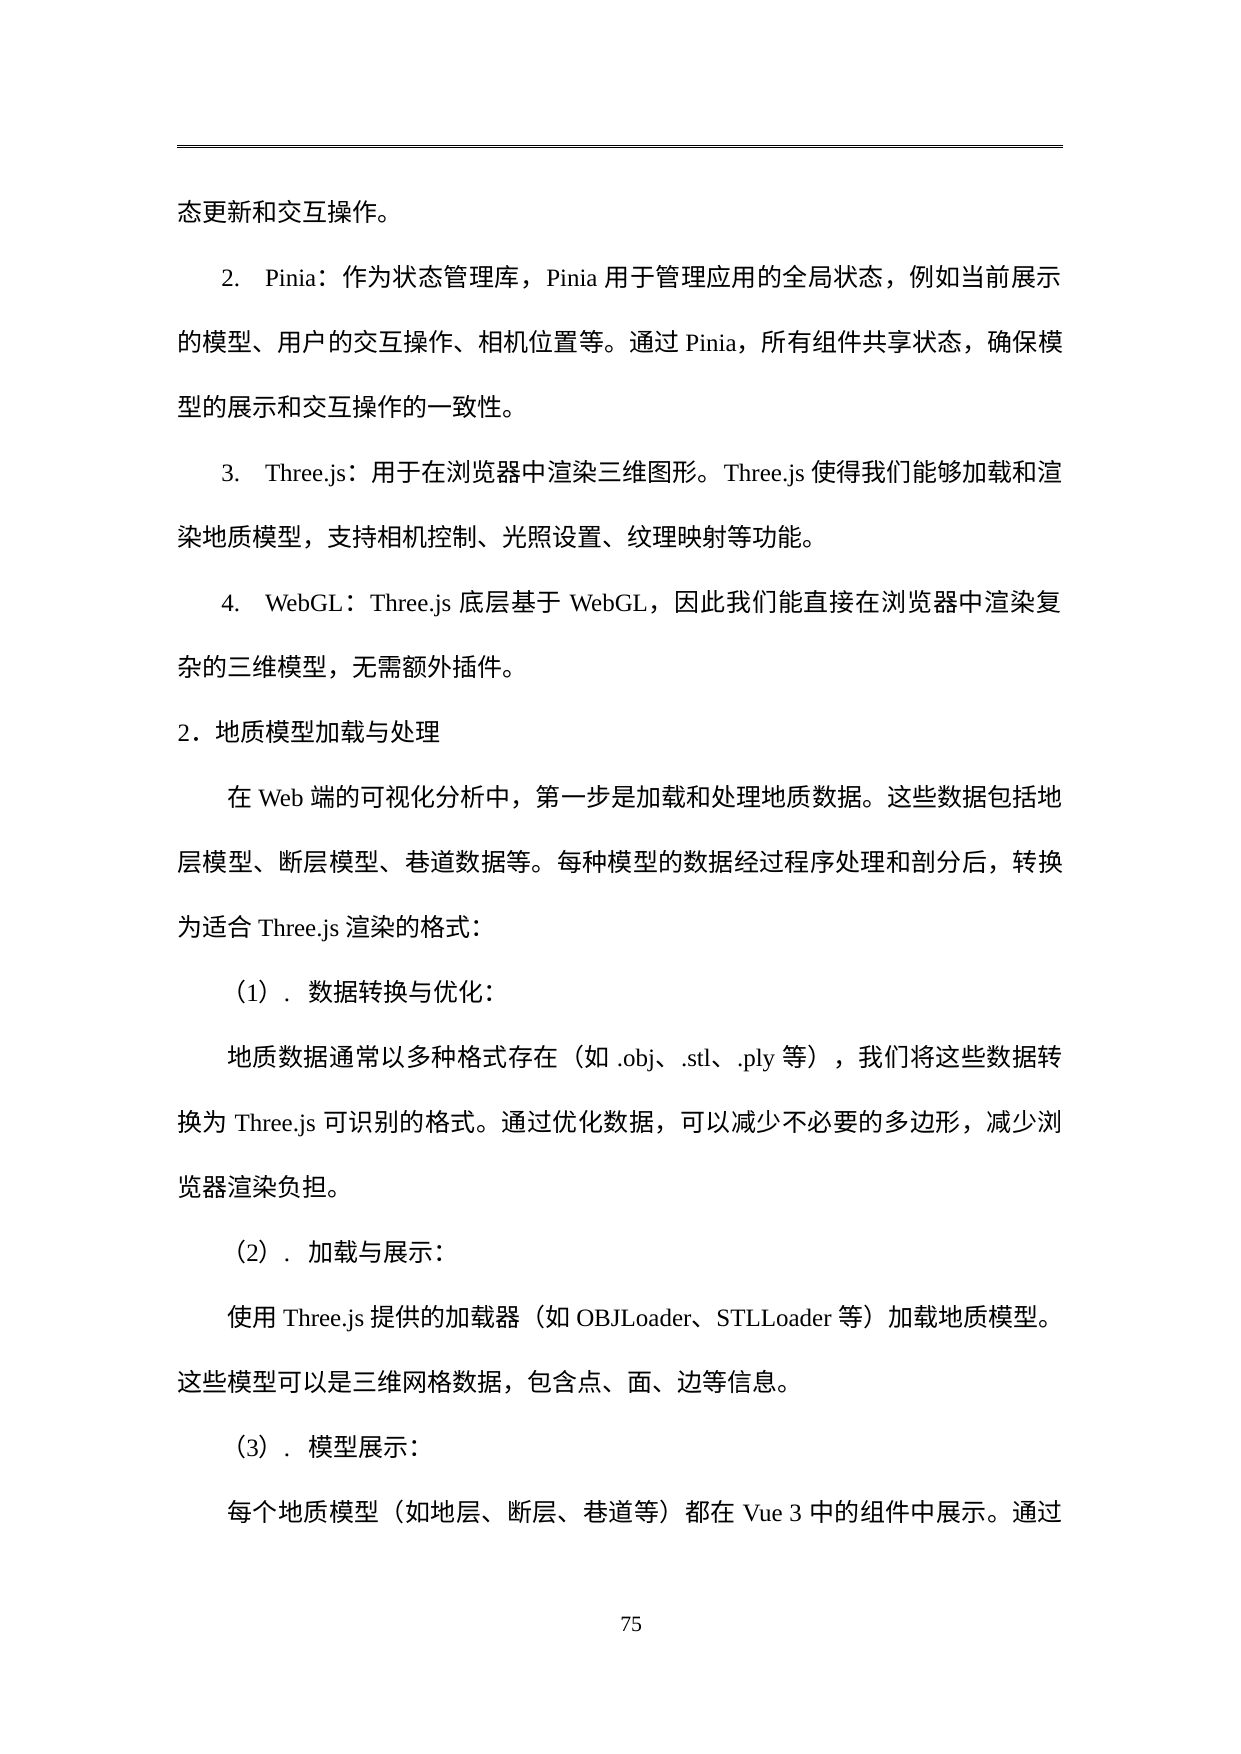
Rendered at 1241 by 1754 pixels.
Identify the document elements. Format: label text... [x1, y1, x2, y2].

text 2. Pinia：作为状态管理库，Pinia 用于管理应用的全局状态，例如当前展示的模型、用户的交互操作、相机位置等。通过 Pinia，所有组件共享状态，确保模型的展示和交互操作的一致性。 [177, 243, 1063, 438]
text （3）. 模型展示： [177, 1413, 1063, 1478]
text （1）. 数据转换与优化： [177, 958, 1063, 1023]
text 地质数据通常以多种格式存在（如 .obj、.stl、.ply 等），我们将这些数据转换为 Three.js 可识别的格式。通过优化数据，可以减少不必要的多边形，减少浏览器渲染负担。 [177, 1023, 1063, 1218]
text 3. Three.js：用于在浏览器中渲染三维图形。Three.js 使得我们能够加载和渲染地质模型，支持相机控制、光照设置、纹理映射等功能。 [177, 438, 1063, 568]
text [177, 1478, 1063, 1543]
text 使用 Three.js 提供的加载器（如 OBJLoader、STLLoader 等）加载地质模型。这些模型可以是三维网格数据，包含点、面、边等信息。 [177, 1283, 1063, 1413]
text 4. WebGL：Three.js 底层基于 WebGL，因此我们能直接在浏览器中渲染复杂的三维模型，无需额外插件。 [177, 568, 1063, 698]
text 在 Web 端的可视化分析中，第一步是加载和处理地质数据。这些数据包括地层模型、断层模型、巷道数据等。每种模型的数据经过程序处理和剖分后，转换为适合 Three.js 渲染的格式： [177, 763, 1063, 958]
text 2．地质模型加载与处理 [177, 698, 1063, 763]
text （2）. 加载与展示： [177, 1218, 1063, 1283]
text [177, 178, 1063, 243]
